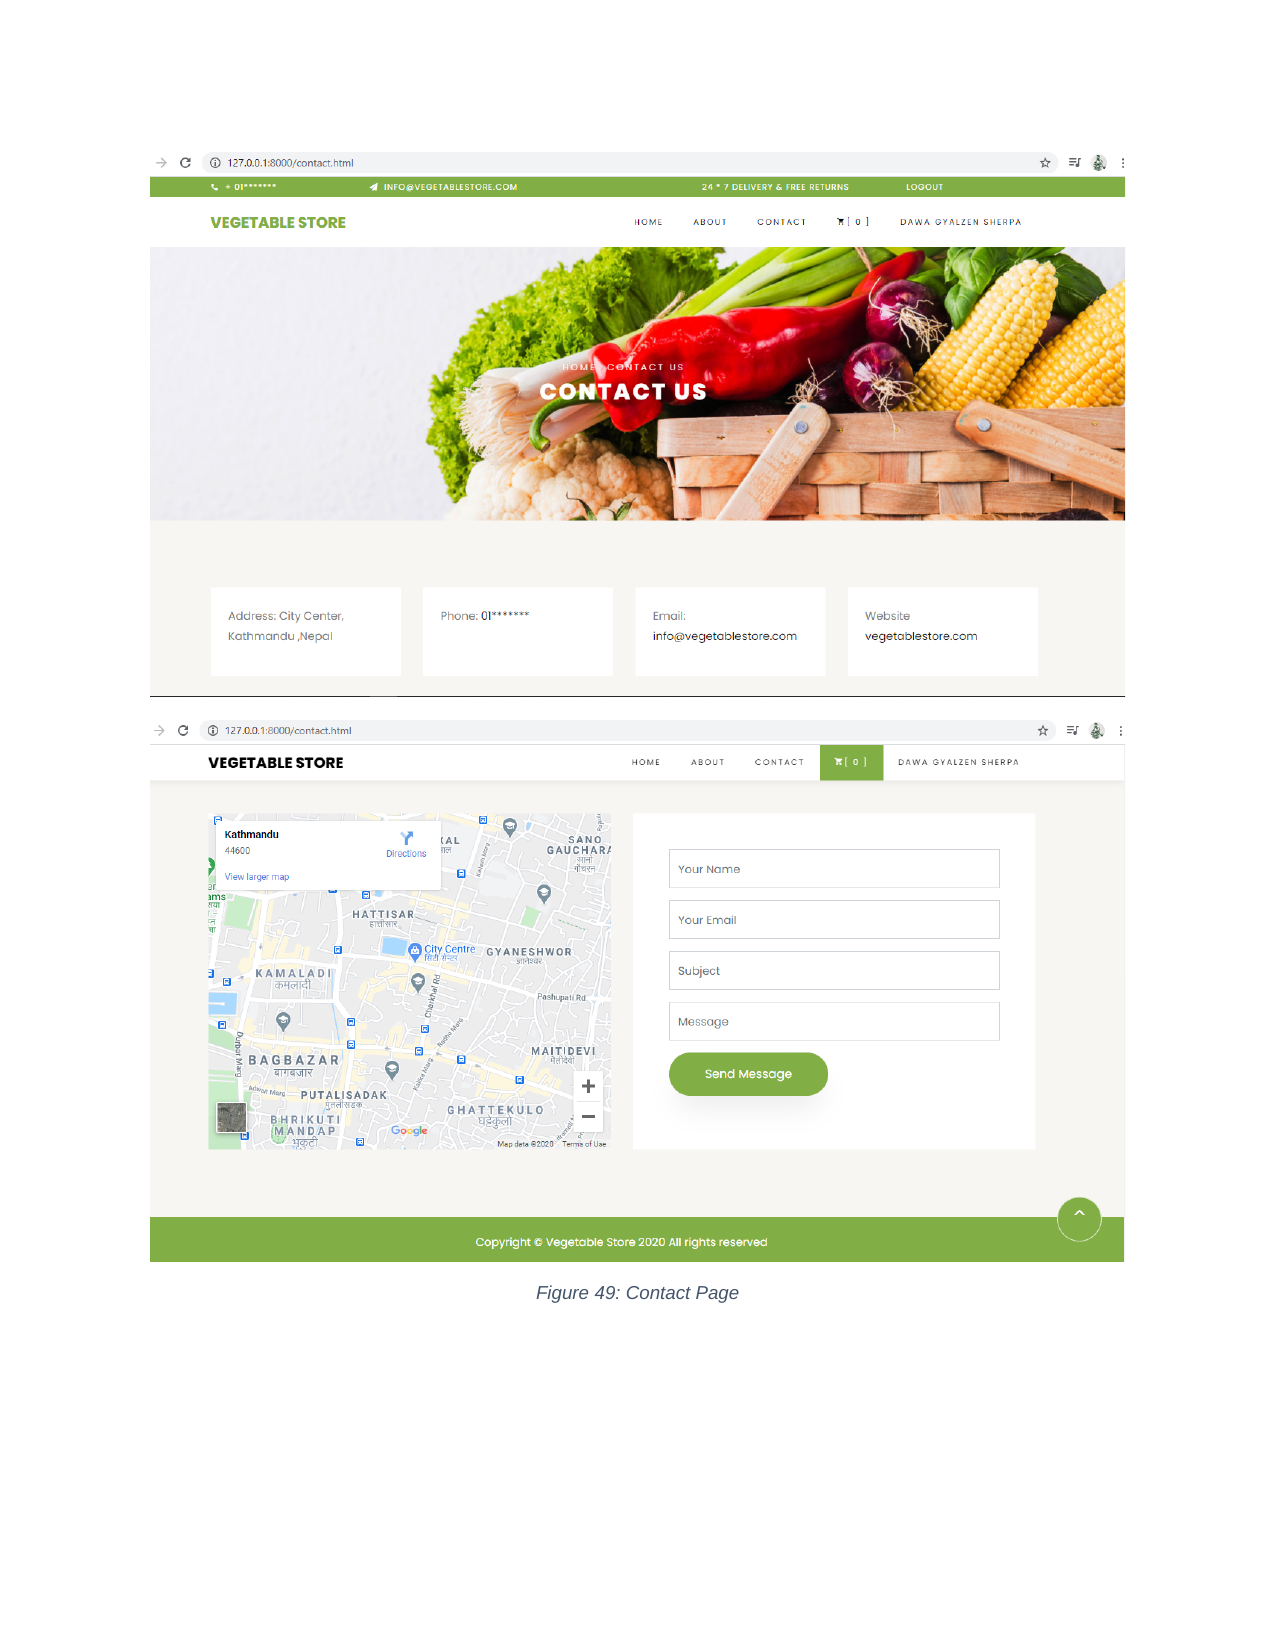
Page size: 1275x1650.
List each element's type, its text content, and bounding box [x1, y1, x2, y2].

text Figure 49: Contact Page [150, 1282, 1125, 1303]
picture [150, 717, 1125, 1262]
picture [150, 150, 1125, 697]
